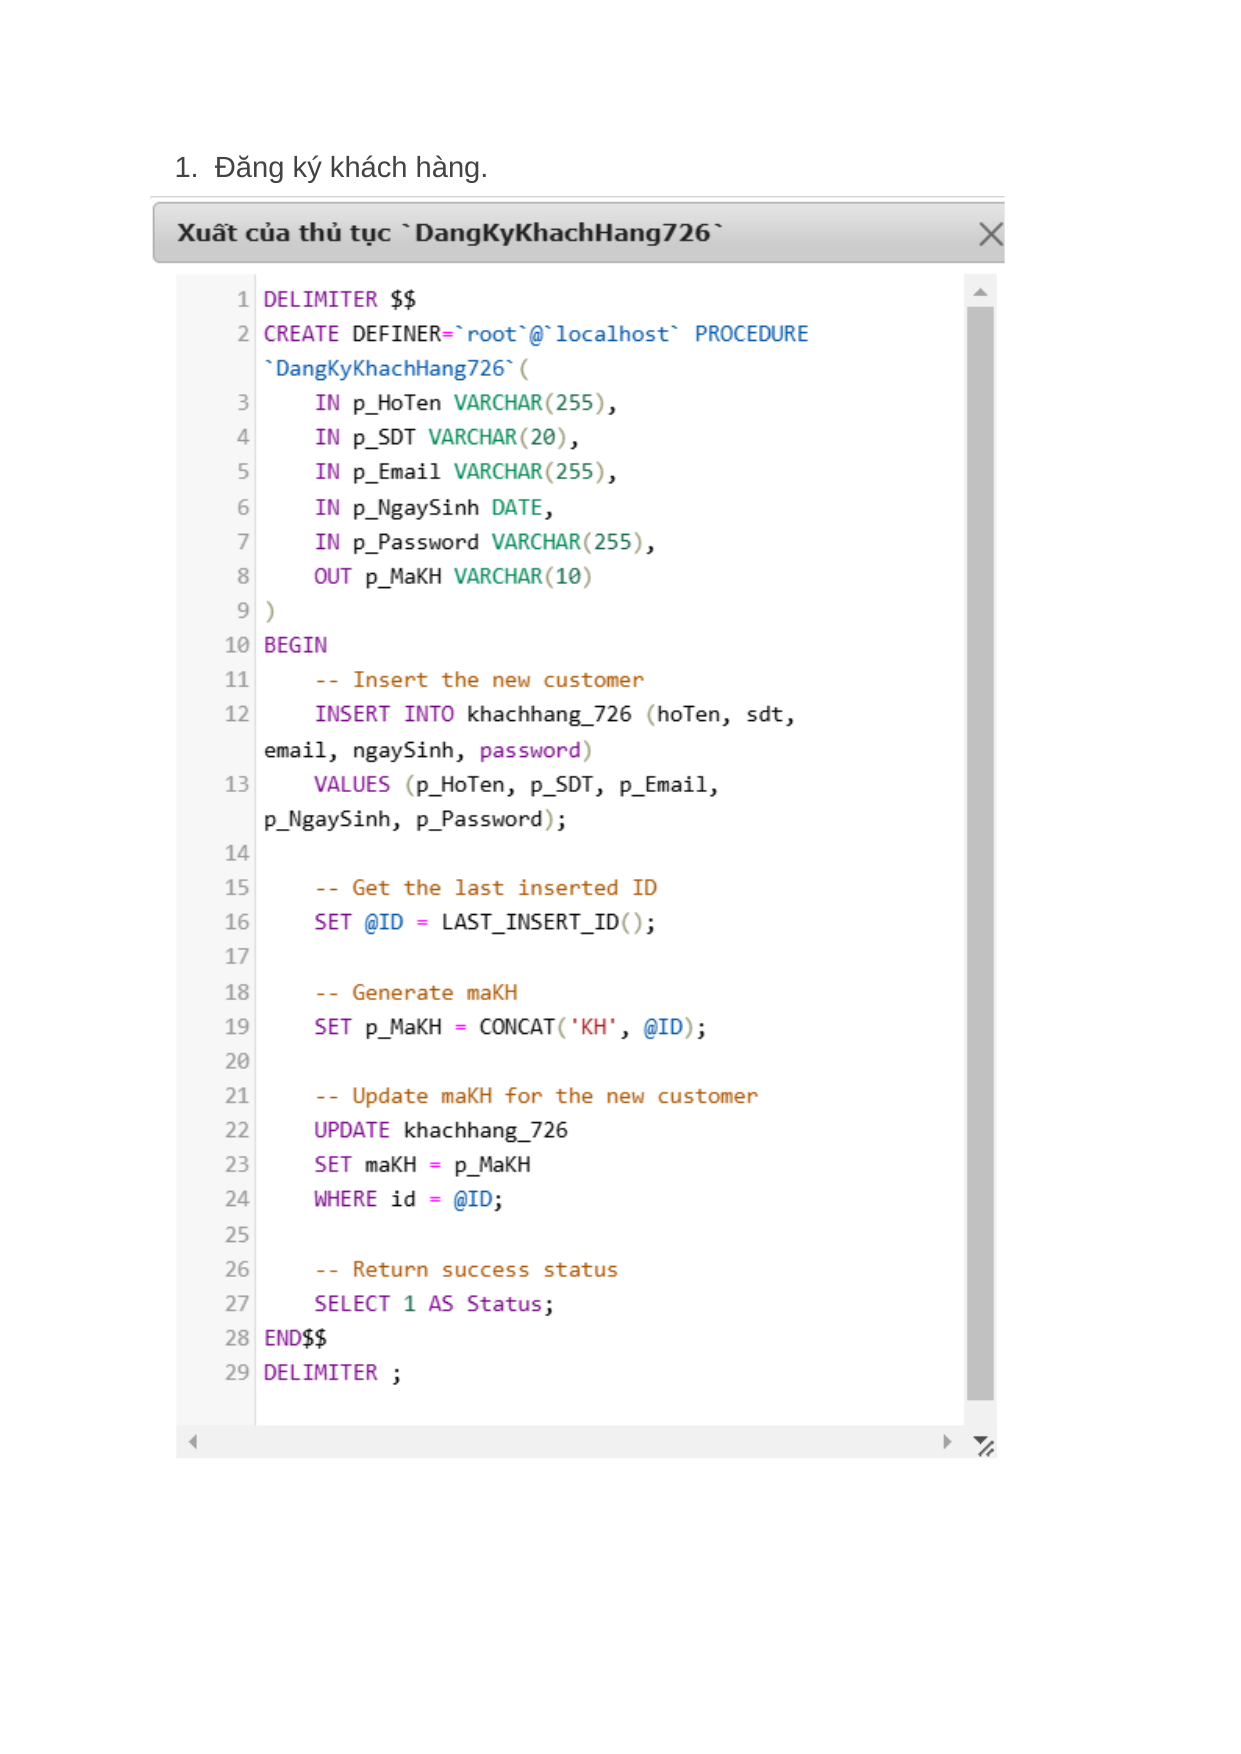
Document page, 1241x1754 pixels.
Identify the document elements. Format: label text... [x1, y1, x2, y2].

subtitle 1. Đăng ký khách hàng. [150, 150, 1090, 183]
picture [150, 196, 1005, 1460]
